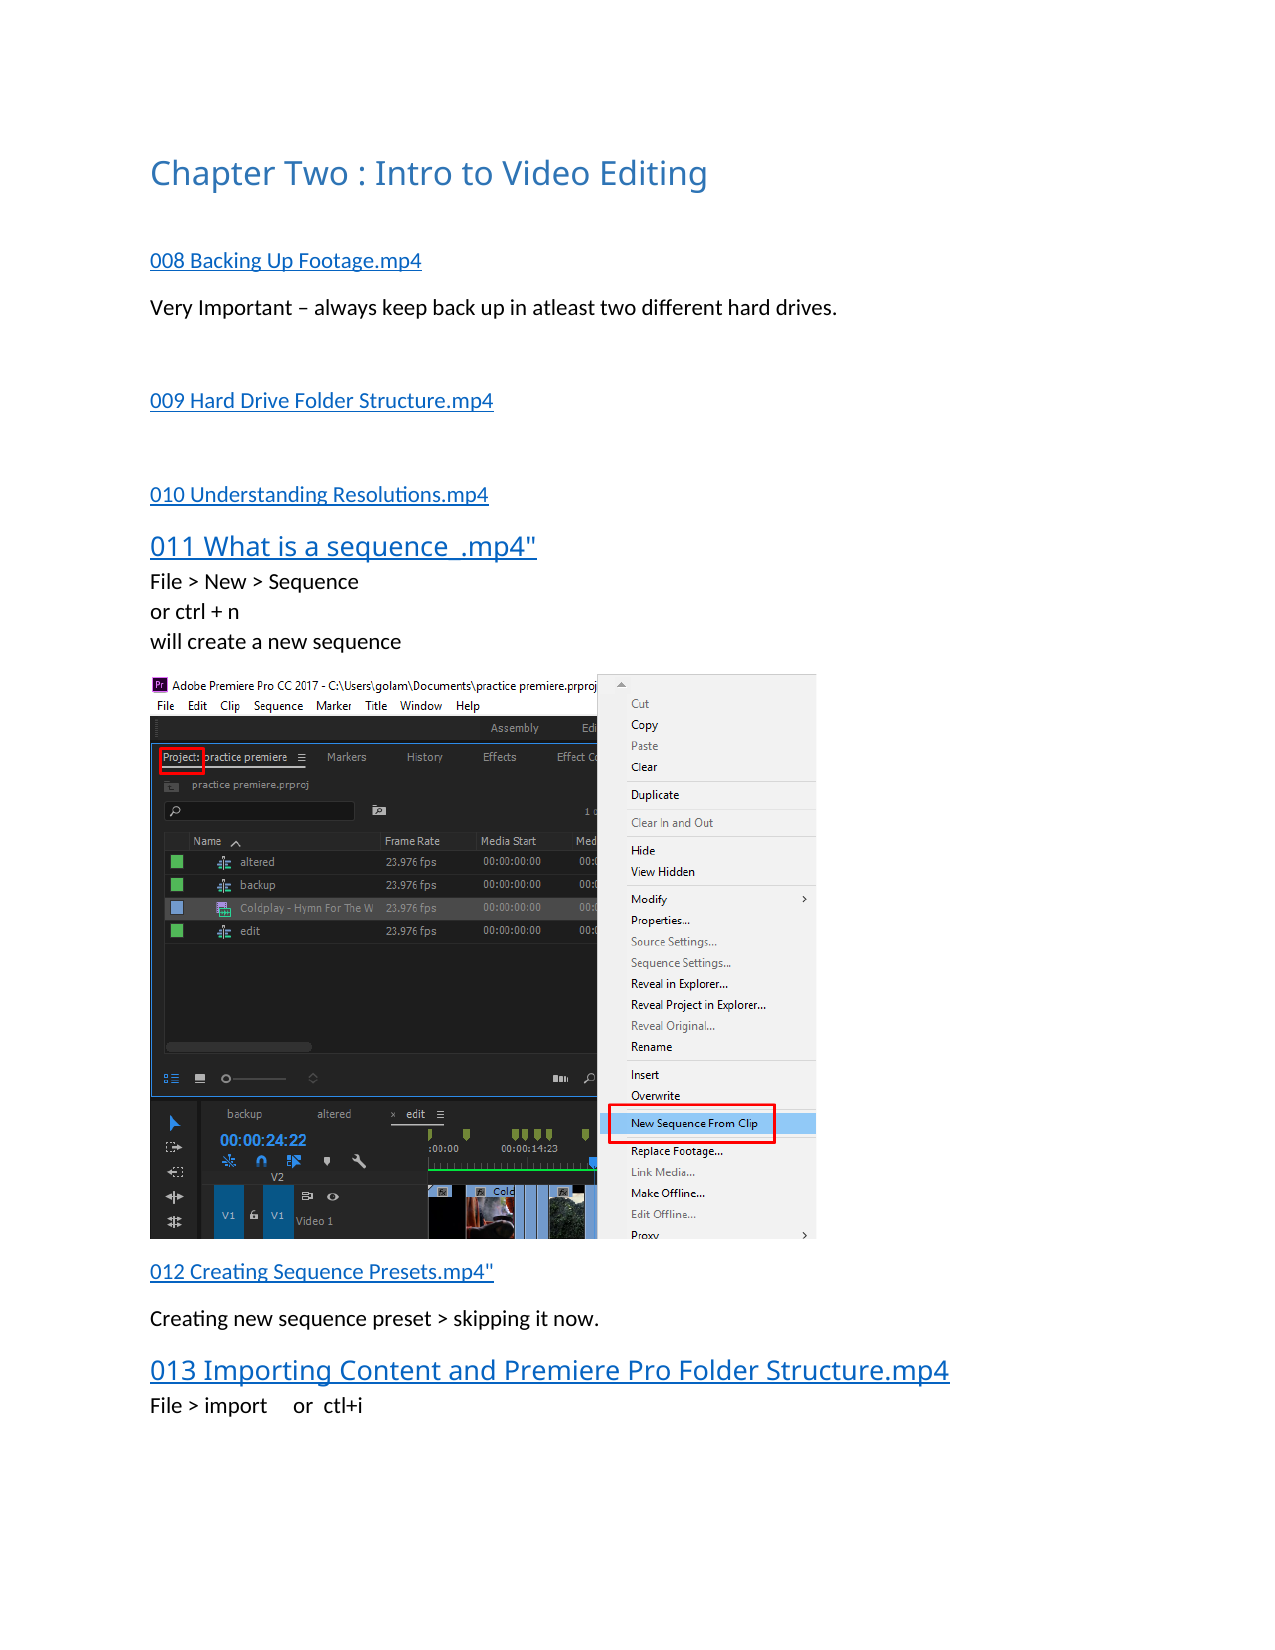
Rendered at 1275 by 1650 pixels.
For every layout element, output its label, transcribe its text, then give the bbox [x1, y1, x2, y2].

text File > import or ctl+i [150, 1391, 1125, 1419]
text 008 Backing Up Footage.mp4 [150, 246, 1125, 274]
text 010 Understanding Resolutions.mp4 [150, 480, 1125, 508]
subtitle 011 What is a sequence_.mp4" [150, 527, 1125, 564]
text 012 Creating Sequence Presets.mp4" [150, 1257, 1125, 1285]
picture [150, 674, 817, 1239]
subtitle Chapter Two : Intro to Video Editing [150, 150, 1125, 195]
text Very Important – always keep back up in atleast two different hard drives. [150, 293, 1125, 321]
text File > New > Sequence or ctrl + n will create a new sequence [150, 567, 1125, 655]
text Creating new sequence preset > skipping it now. [150, 1304, 1125, 1332]
text 009 Hard Drive Folder Structure.mp4 [150, 386, 1125, 414]
subtitle 013 Importing Content and Premiere Pro Folder Structure.mp4 [150, 1351, 1125, 1388]
